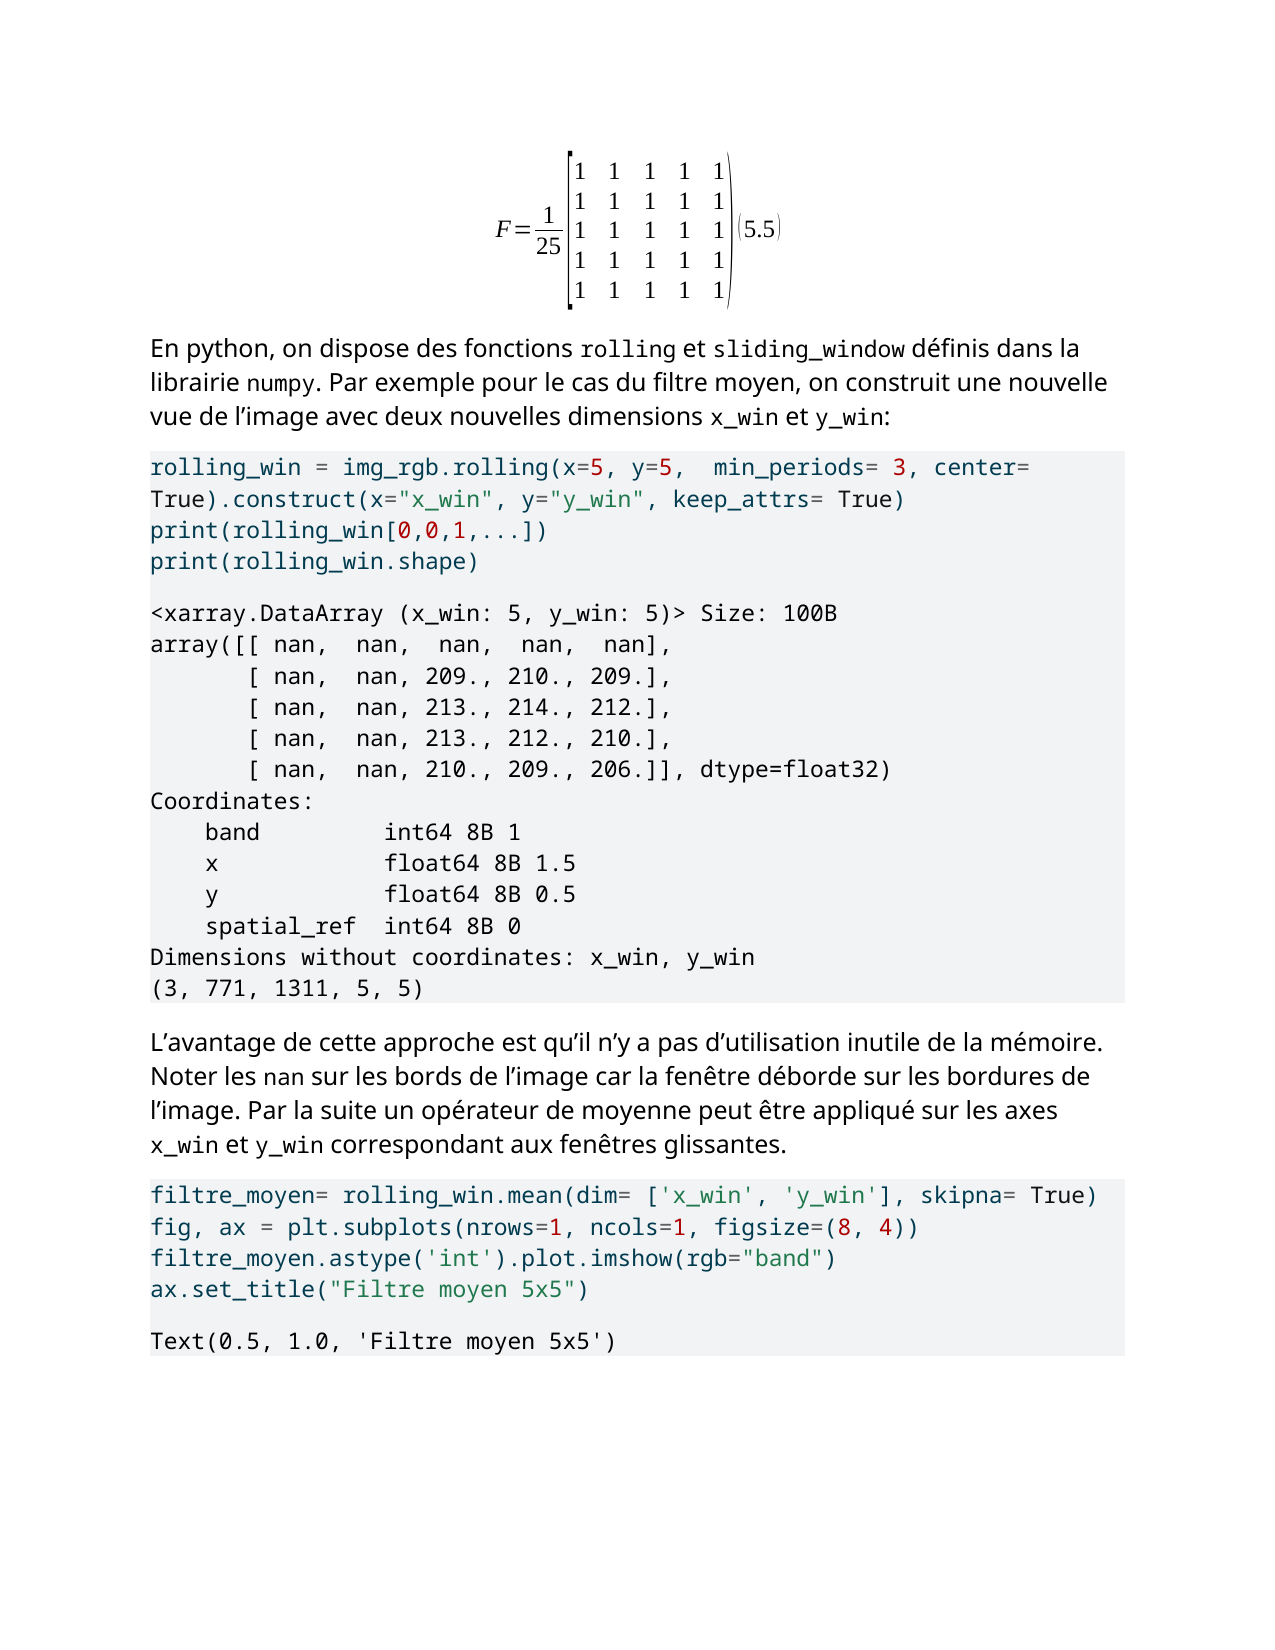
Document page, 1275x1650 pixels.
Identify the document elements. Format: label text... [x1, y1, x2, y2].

text filtre_moyen= rolling_win.mean(dim= ['x_win', 'y_win'], skipna= True) fig, ax = plt.subplots(nrows=1, ncols=1, figsize=(8, 4)) filtre_moyen.astype('int').plot.imshow(rgb="band") ax.set_title("Filtre moyen 5x5") [590, 1179, 1125, 1304]
text Text(0.5, 1.0, 'Filtre moyen 5x5') [150, 1325, 1125, 1356]
text <xarray.DataArray (x_win: 5, y_win: 5)> Size: 100B array([[ nan, nan, nan, nan, nan], [ nan, nan, 209., 210., 209.], [ nan, nan, 213., 214., 212.], [ nan, nan, 213., 212., 210.], [ nan, nan, 210., 209., 206.]], dtype=float32) Coordinates: band int64 8B 1 x float64 8B 1.5 y float64 8B 0.5 spatial_ref int64 8B 0 Dimensions without coordinates: x_win, y_win (3, 771, 1311, 5, 5) [150, 597, 1125, 1003]
text L’avantage de cette approche est qu’il n’y a pas d’utilisation inutile de la mémoire. Noter les nan sur les bords de l’image car la fenêtre déborde sur les bordures de l’image. Par la suite un opérateur de moyenne peut être appliqué sur les axes x_win et y_win correspondant aux fenêtres glissantes. [150, 1024, 1125, 1161]
text rolling_win = img_rgb.rolling(x=5, y=5, min_periods= 3, center= True).construct(x="x_win", y="y_win", keep_attrs= True) print(rolling_win[0,0,1,...]) print(rolling_win.shape) [480, 451, 1125, 576]
text En python, on dispose des fonctions rolling et sliding_window définis dans la librairie numpy. Par exemple pour le cas du filtre moyen, on construit une nouvelle vue de l’image avec deux nouvelles dimensions x_win et y_win: [150, 330, 1125, 433]
